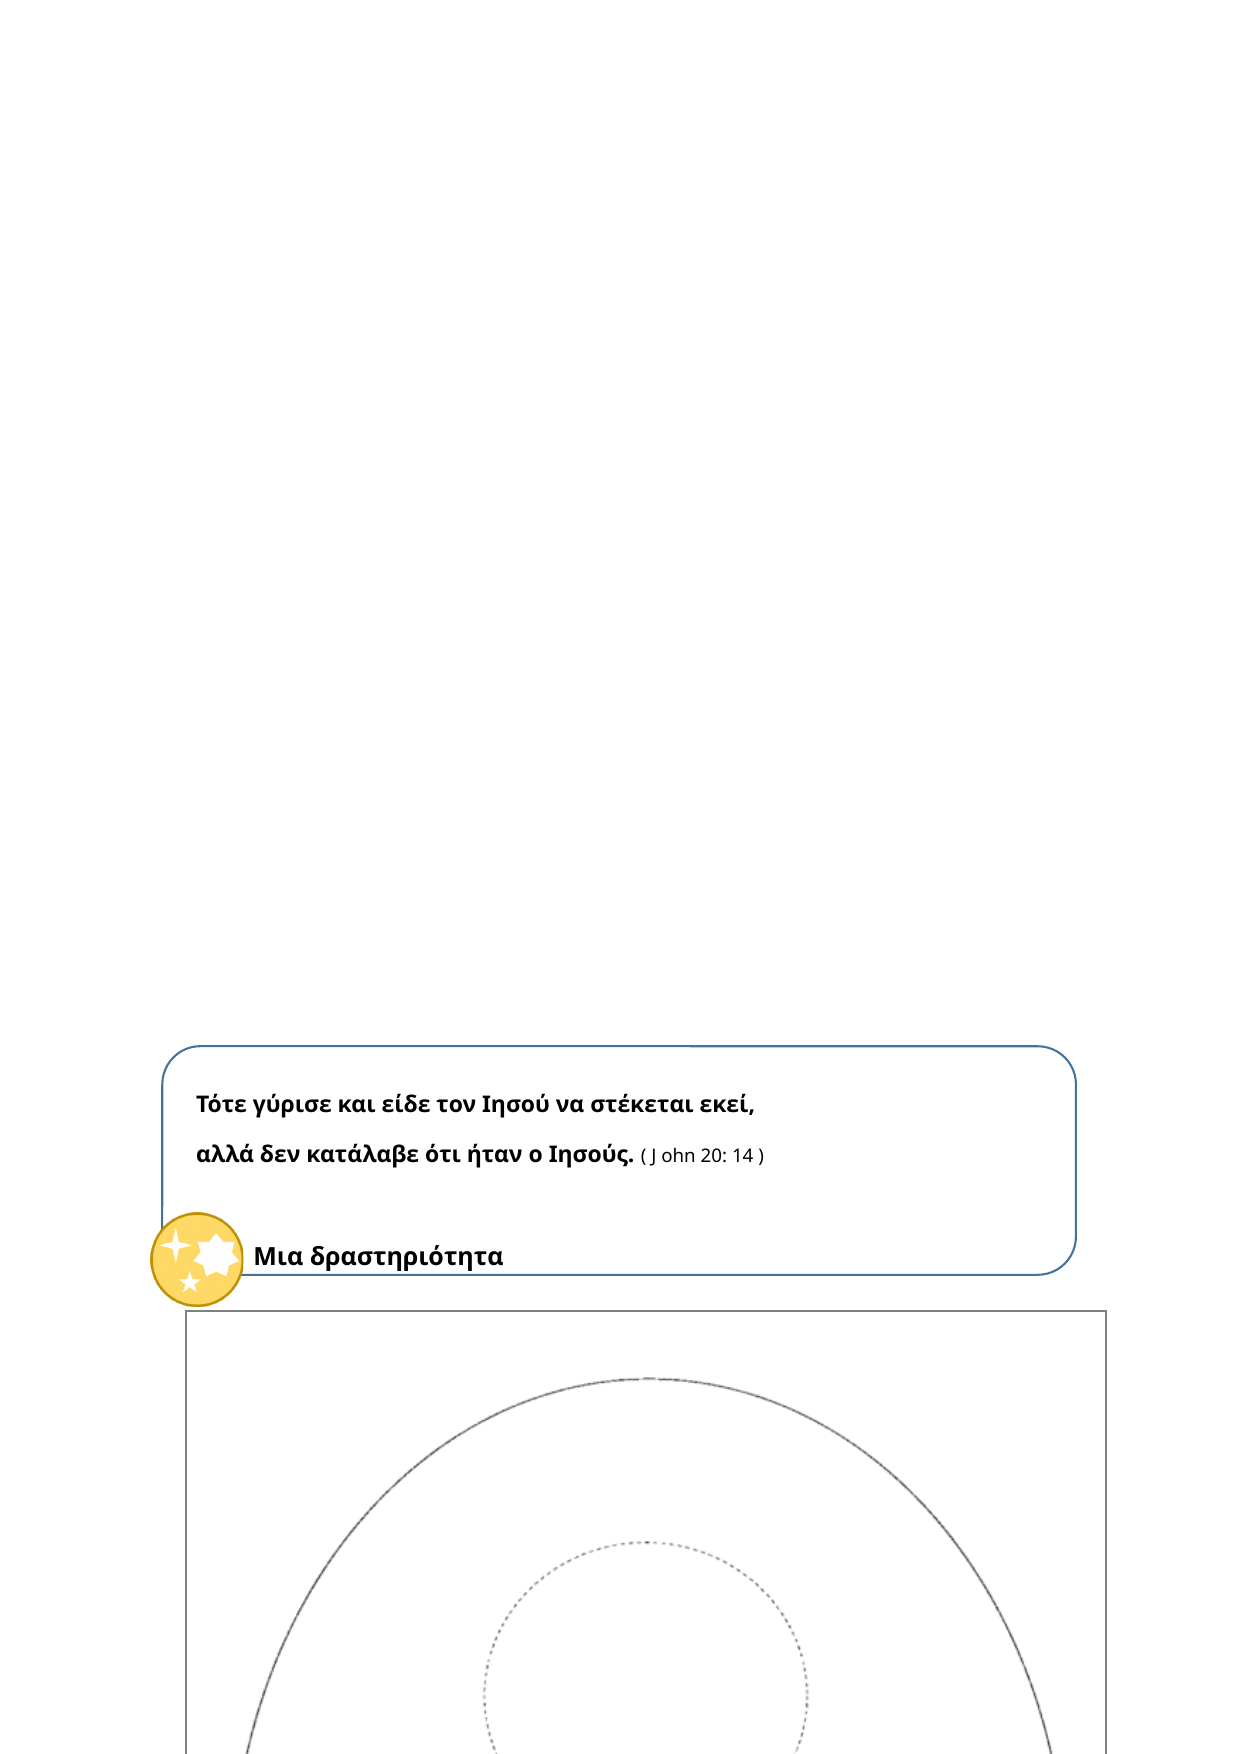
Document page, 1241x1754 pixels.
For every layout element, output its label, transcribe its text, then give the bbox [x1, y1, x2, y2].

text Μια δραστηριότητα [244, 1239, 1090, 1273]
text αλλά δεν κατάλαβε ότι ήταν ο Ιησούς. ( J ohn 20: 14 ) [150, 1138, 1090, 1169]
picture [150, 1212, 244, 1307]
picture [187, 1312, 1105, 1754]
text Τότε γύρισε και είδε τον Ιησού να στέκεται εκεί, [150, 1088, 1090, 1119]
